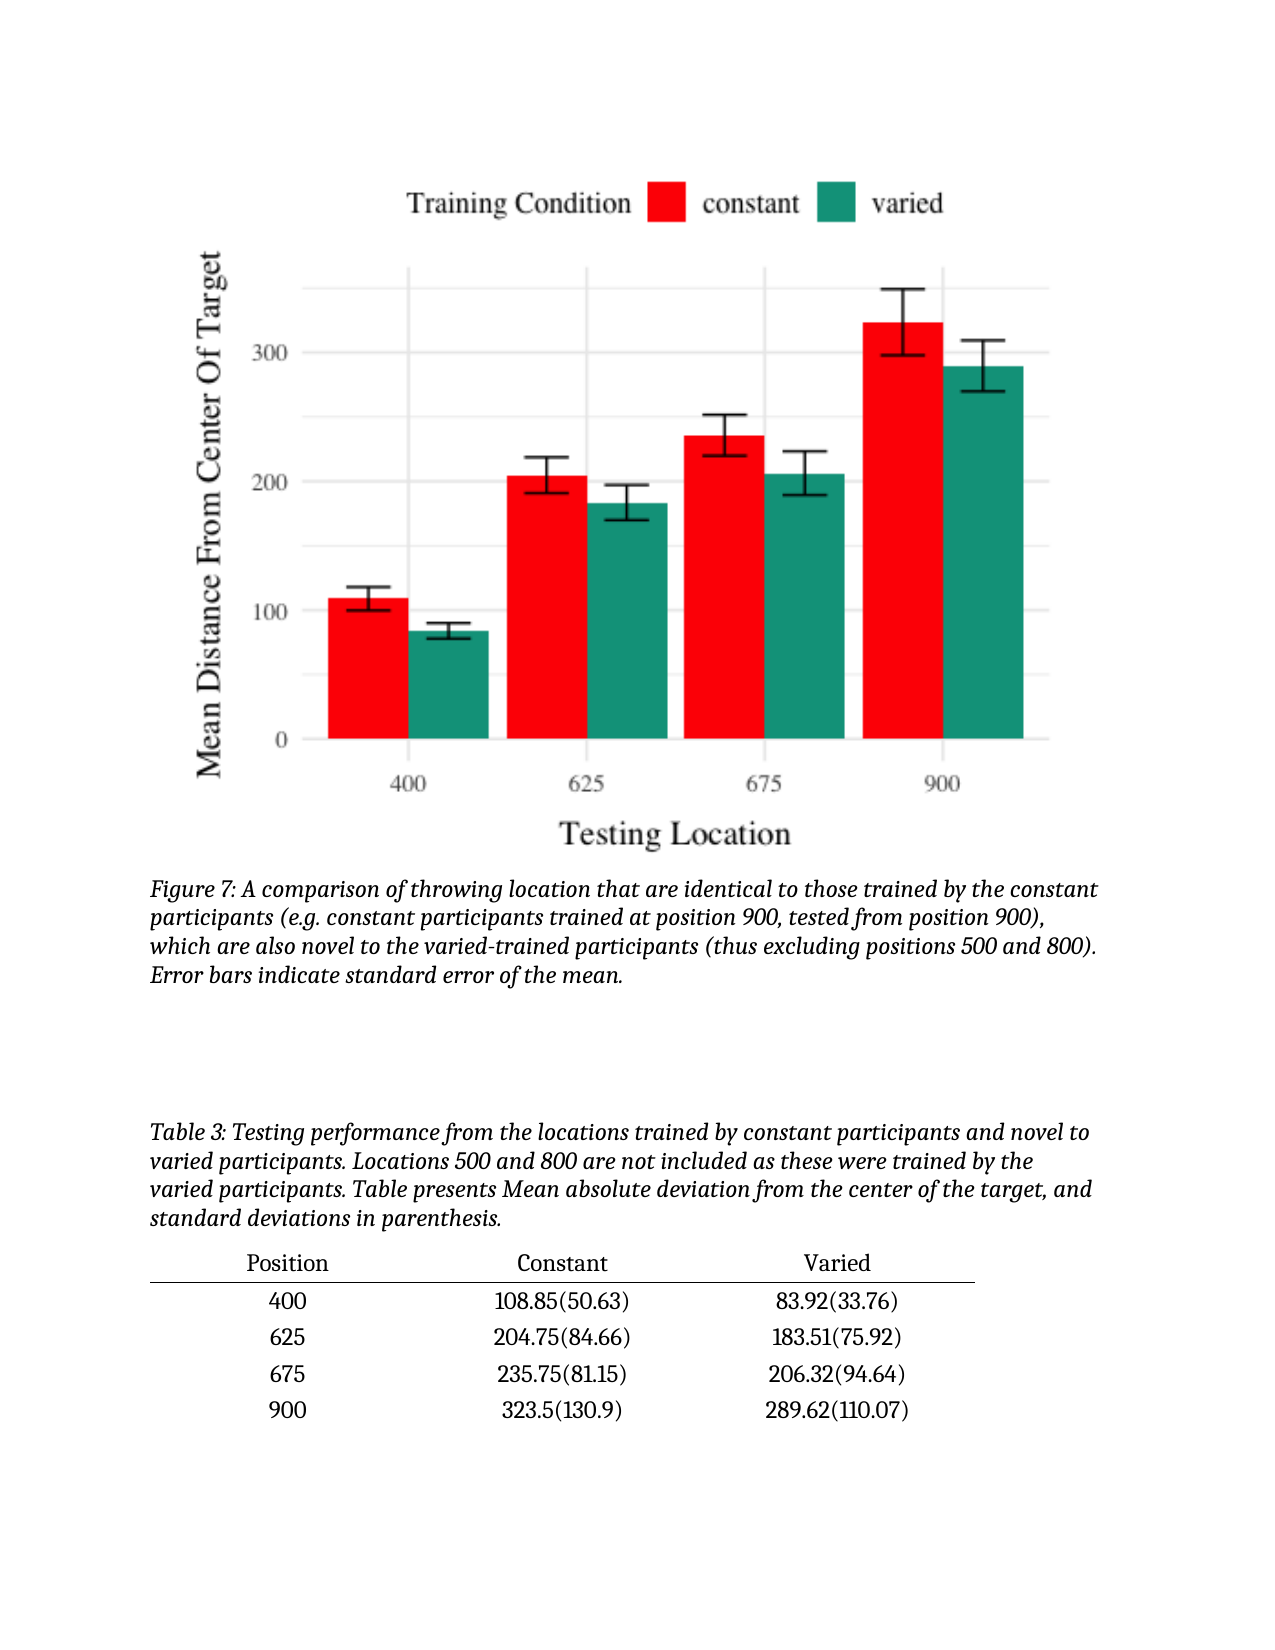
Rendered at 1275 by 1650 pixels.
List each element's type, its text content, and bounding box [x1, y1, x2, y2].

table_header Figure 7: A comparison of throwing location that are identical to those trained by the constant participants (e.g. constant participants trained at position 900, tested from position 900), which are also novel to the varied-trained participants (thus excluding positions 500 and 800). Error bars indicate standard error of the mean. [139, 150, 1114, 1002]
picture [188, 153, 1064, 854]
table_header Table 3: Testing performance from the locations trained by constant participants and novel to varied participants. Locations 500 and 800 are not included as these were trained by the varied participants. Table presents Mean absolute deviation from the center of the target, and standard deviations in parenthesis. [139, 1097, 1114, 1428]
